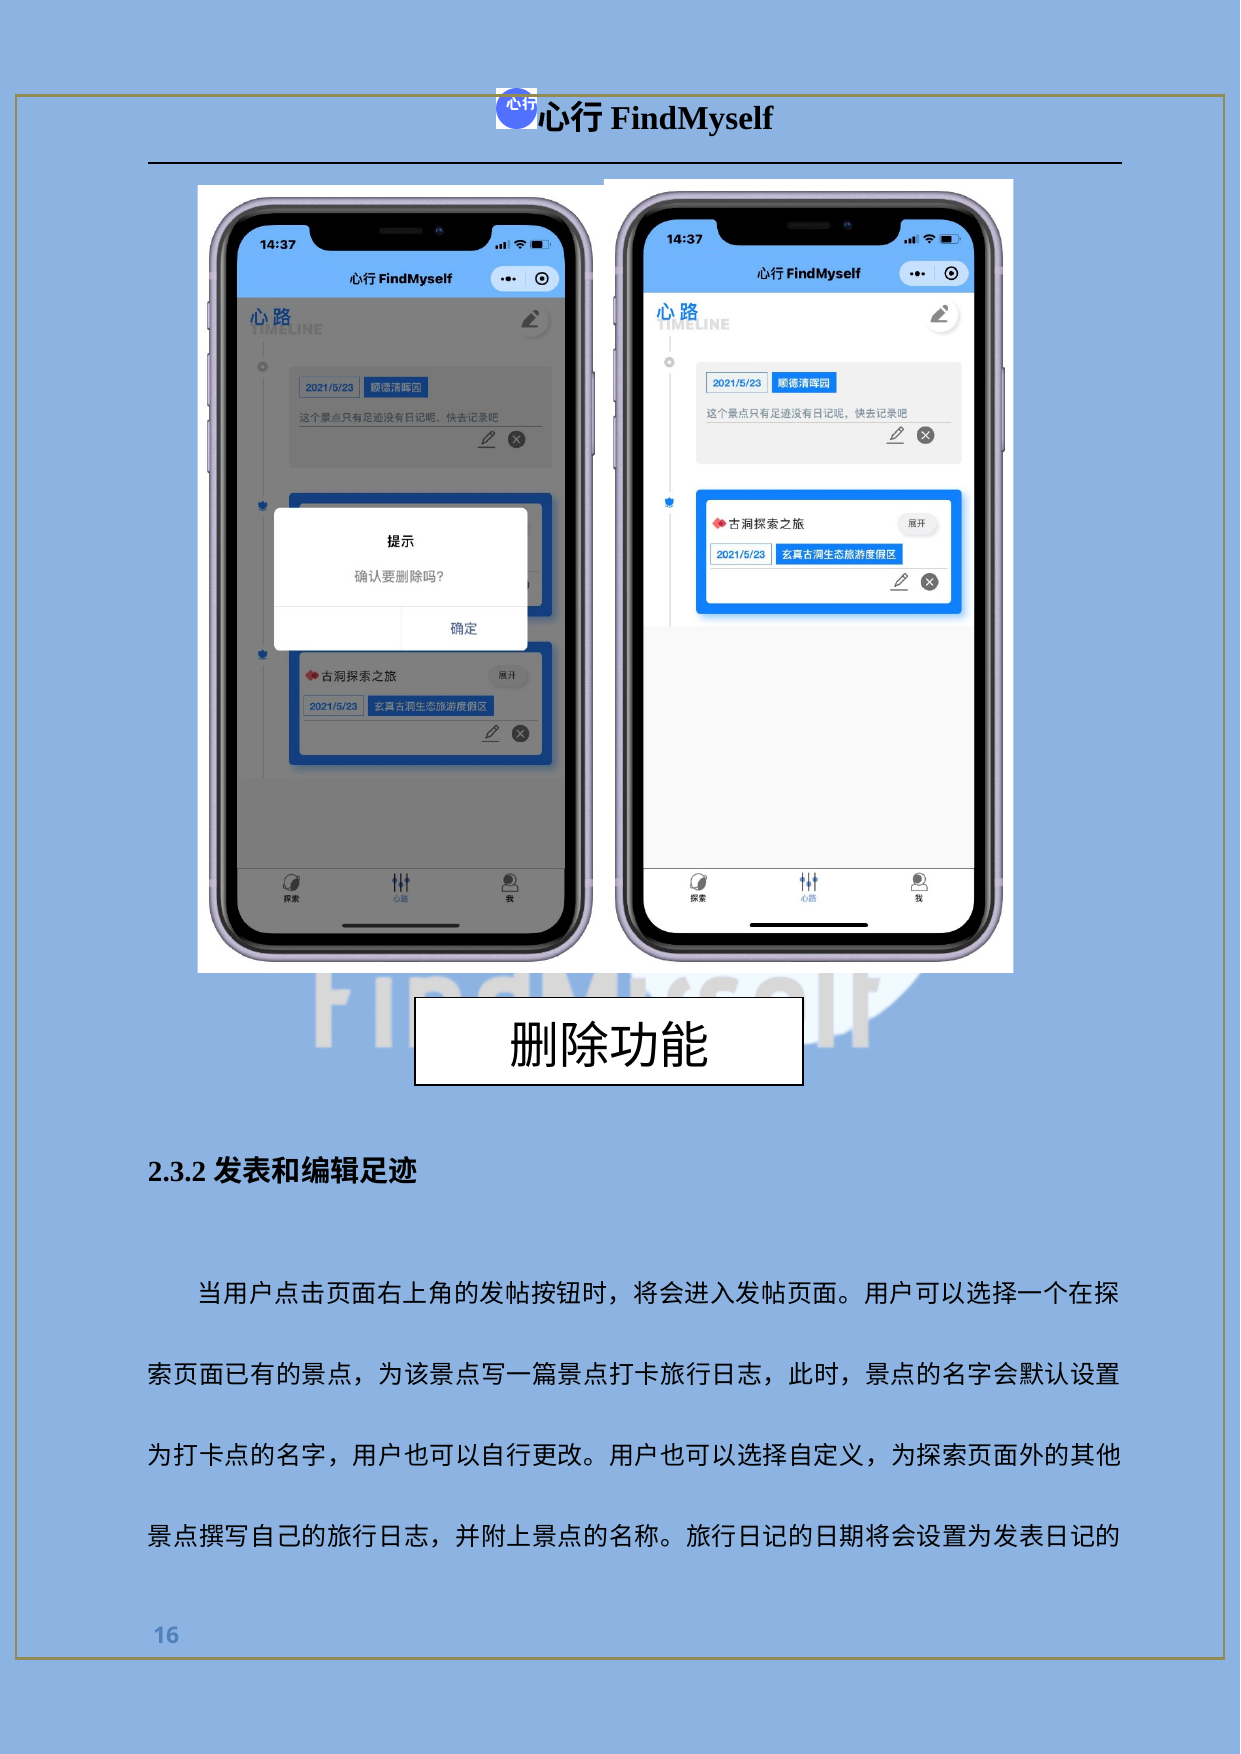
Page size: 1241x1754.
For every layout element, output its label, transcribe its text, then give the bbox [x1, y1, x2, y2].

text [148, 1259, 1122, 1567]
picture [197, 179, 1014, 973]
picture [496, 88, 537, 94]
picture [496, 97, 537, 129]
text 2.3.2 发表和编辑足迹 [148, 1136, 1122, 1201]
